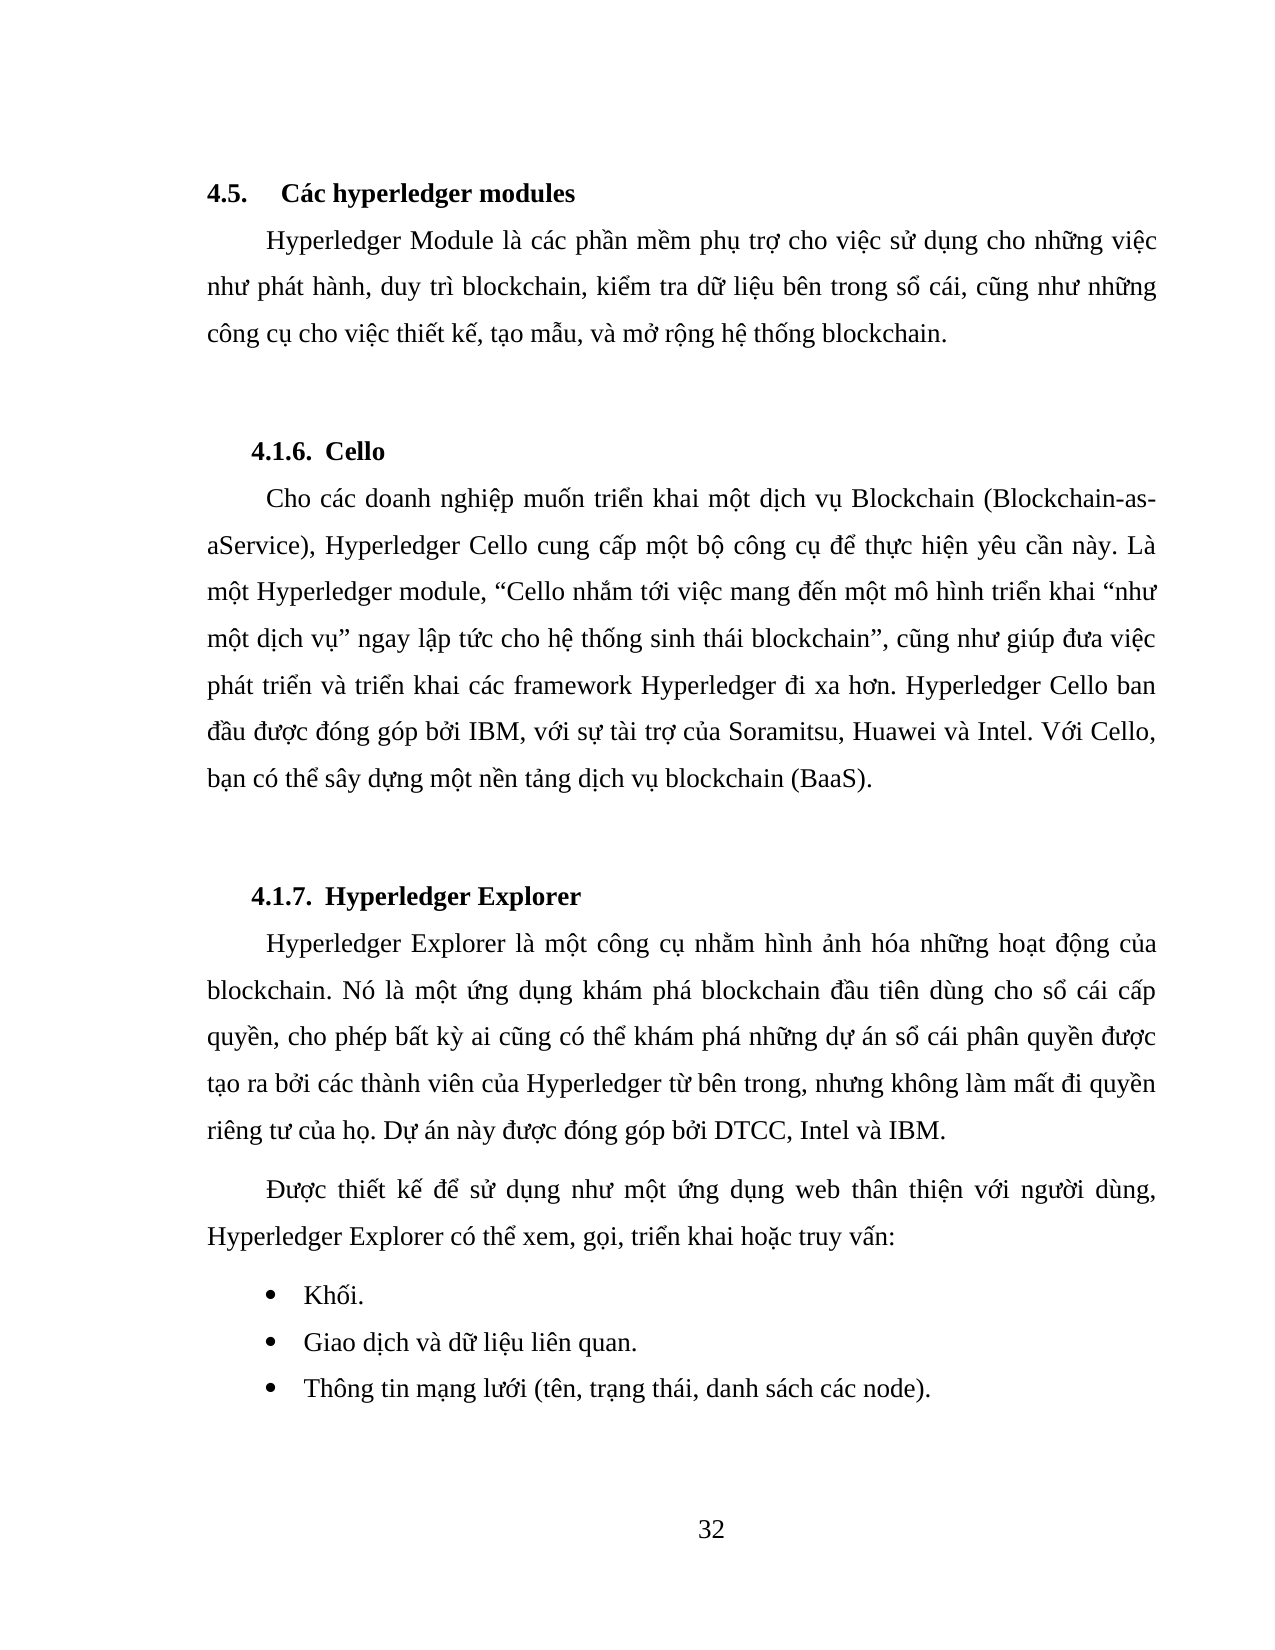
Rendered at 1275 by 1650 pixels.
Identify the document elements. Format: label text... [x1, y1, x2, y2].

list Hyperledger Explorer [251, 881, 1157, 912]
subtitle Các hyperledger modules [207, 177, 1157, 208]
list Thông tin mạng lưới (tên, trạng thái, danh sách các node). [266, 1373, 1157, 1404]
list Cello [251, 436, 1157, 467]
text Được thiết kế để sử dụng như một ứng dụng web thân thiện với người dùng, Hyperledger Explorer có thể xem, gọi, triển khai hoặc truy vấn: [207, 1173, 1157, 1251]
text Cho các doanh nghiệp muốn triển khai một dịch vụ Blockchain (Blockchain-as-aService), Hyperledger Cello cung cấp một bộ công cụ để thực hiện yêu cần này. Là một Hyperledger module, “Cello nhắm tới việc mang đến một mô hình triển khai “như một dịch vụ” ngay lập tức cho hệ thống sinh thái blockchain”, cũng như giúp đưa việc phát triển và triển khai các framework Hyperledger đi xa hơn. Hyperledger Cello ban đầu được đóng góp bởi IBM, với sự tài trợ của Soramitsu, Huawei và Intel. Với Cello, bạn có thể sây dựng một nền tảng dịch vụ blockchain (BaaS). [207, 482, 1157, 793]
text Hyperledger Explorer là một công cụ nhằm hình ảnh hóa những hoạt động của blockchain. Nó là một ứng dụng khám phá blockchain đầu tiên dùng cho sổ cái cấp quyền, cho phép bất kỳ ai cũng có thể khám phá những dự án sổ cái phân quyền được tạo ra bởi các thành viên của Hyperledger từ bên trong, nhưng không làm mất đi quyền riêng tư của họ. Dự án này được đóng góp bởi DTCC, Intel và IBM. [207, 927, 1157, 1145]
list Giao dịch và dữ liệu liên quan. [266, 1326, 1157, 1357]
text Hyperledger Module là các phần mềm phụ trợ cho việc sử dụng cho những việc như phát hành, duy trì blockchain, kiểm tra dữ liệu bên trong sổ cái, cũng như những công cụ cho việc thiết kế, tạo mẫu, và mở rộng hệ thống blockchain. [207, 224, 1157, 348]
list Khối. [266, 1279, 1157, 1310]
